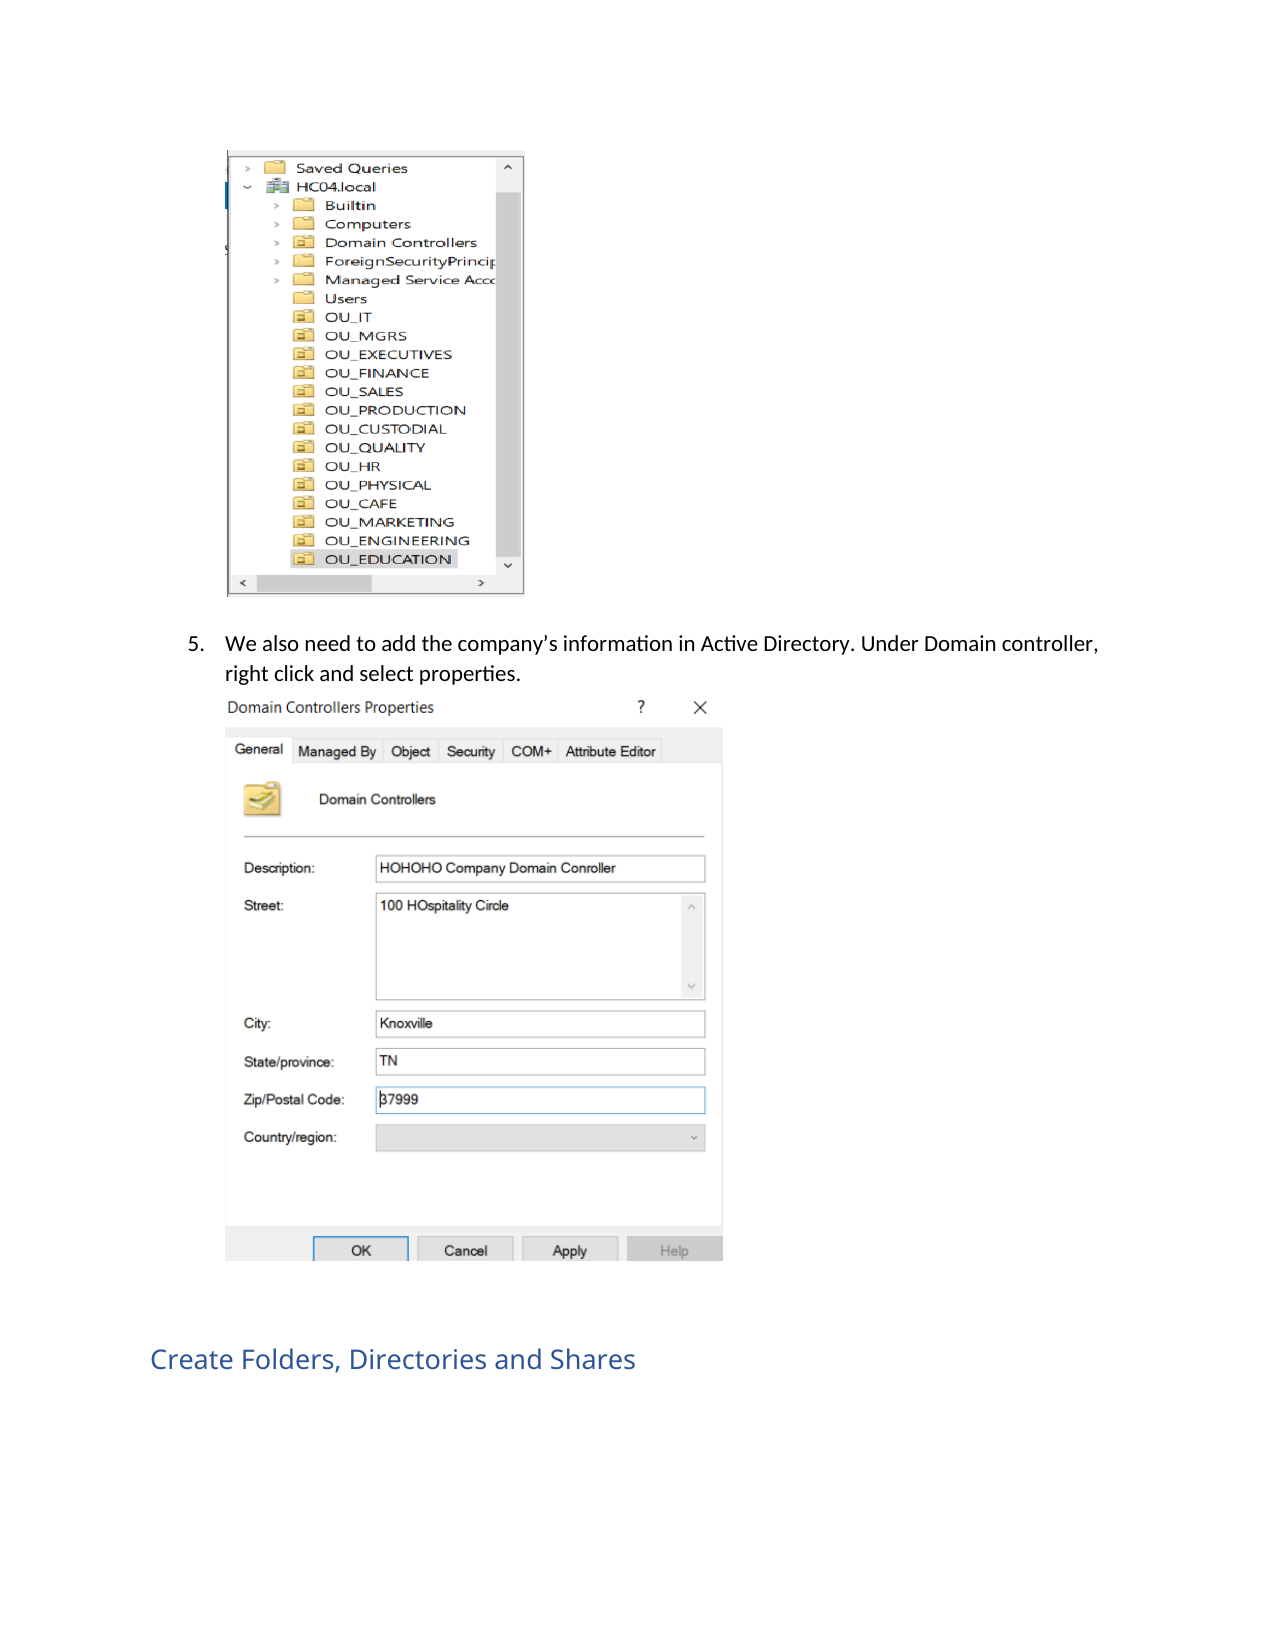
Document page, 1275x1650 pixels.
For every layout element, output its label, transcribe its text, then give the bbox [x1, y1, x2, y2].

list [187, 150, 1125, 627]
subtitle Create Folders, Directories and Shares [150, 1340, 1125, 1377]
picture [225, 689, 723, 1261]
picture [225, 150, 525, 597]
